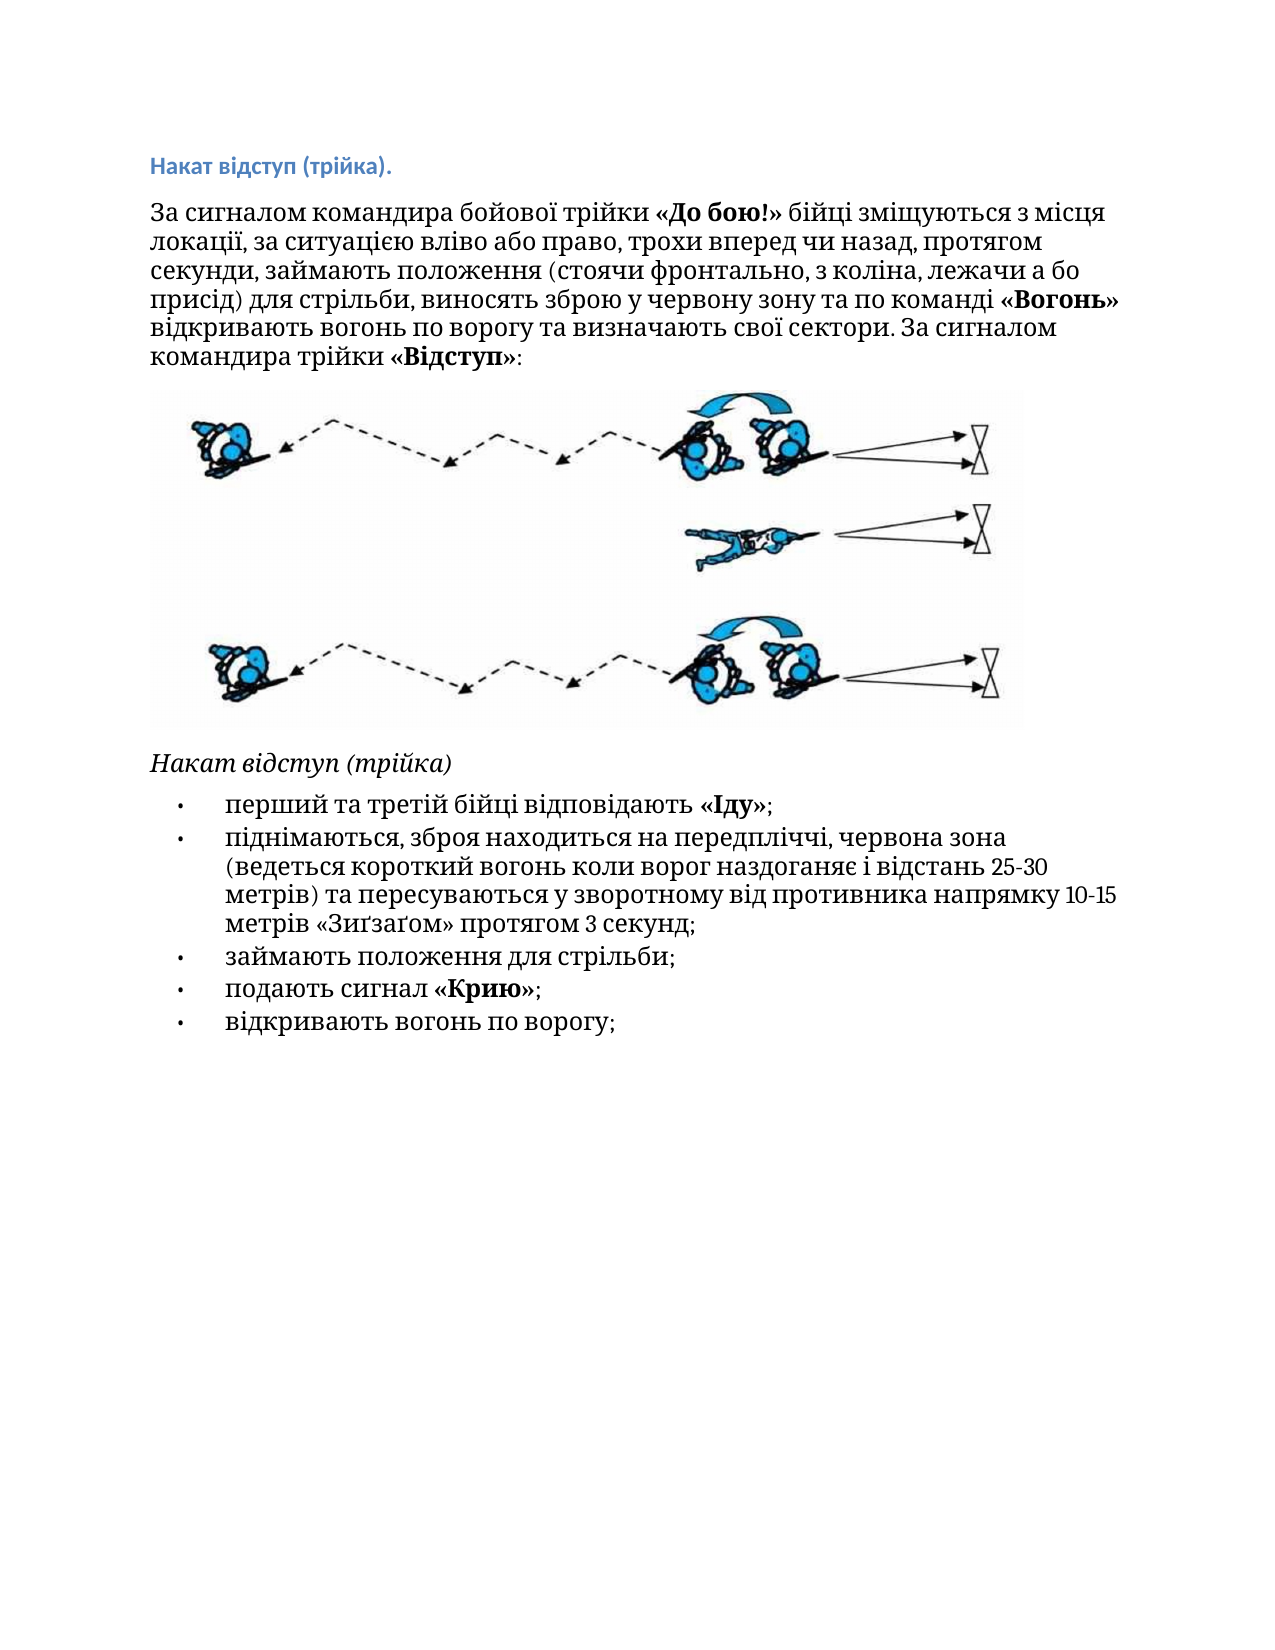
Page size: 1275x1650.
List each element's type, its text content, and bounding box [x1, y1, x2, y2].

list займають положення для стрільби; [175, 942, 1125, 971]
list перший та третій бійці відповідають «Іду»; [175, 791, 1125, 820]
picture [150, 390, 1025, 730]
list піднімаються, зброя находиться на передпліччі, червона зона (ведеться короткий вогонь коли ворог наздоганяє і відстань 25-30 метрів) та пересуваються у зворотному від противника напрямку 10-15 метрів «Зиґзаґом» протягом 3 секунд; [175, 824, 1125, 939]
subtitle Накат відступ (трійка). [150, 150, 1125, 181]
list подають сигнал «Крию»; [175, 975, 1125, 1004]
text За сигналом командира бойової трійки «До бою!» бійці зміщуються з місця локації, за ситуацією вліво або право, трохи вперед чи назад, протягом секунди, займають положення (стоячи фронтально, з коліна, лежачи а бо присід) для стрільби, виносять зброю у червону зону та по команді «Вогонь» відкривають вогонь по ворогу та визначають свої сектори. За сигналом командира трійки «Відступ»: [150, 199, 1125, 372]
text Накат відступ (трійка) [150, 750, 1125, 779]
list відкривають вогонь по ворогу; [175, 1007, 1125, 1036]
